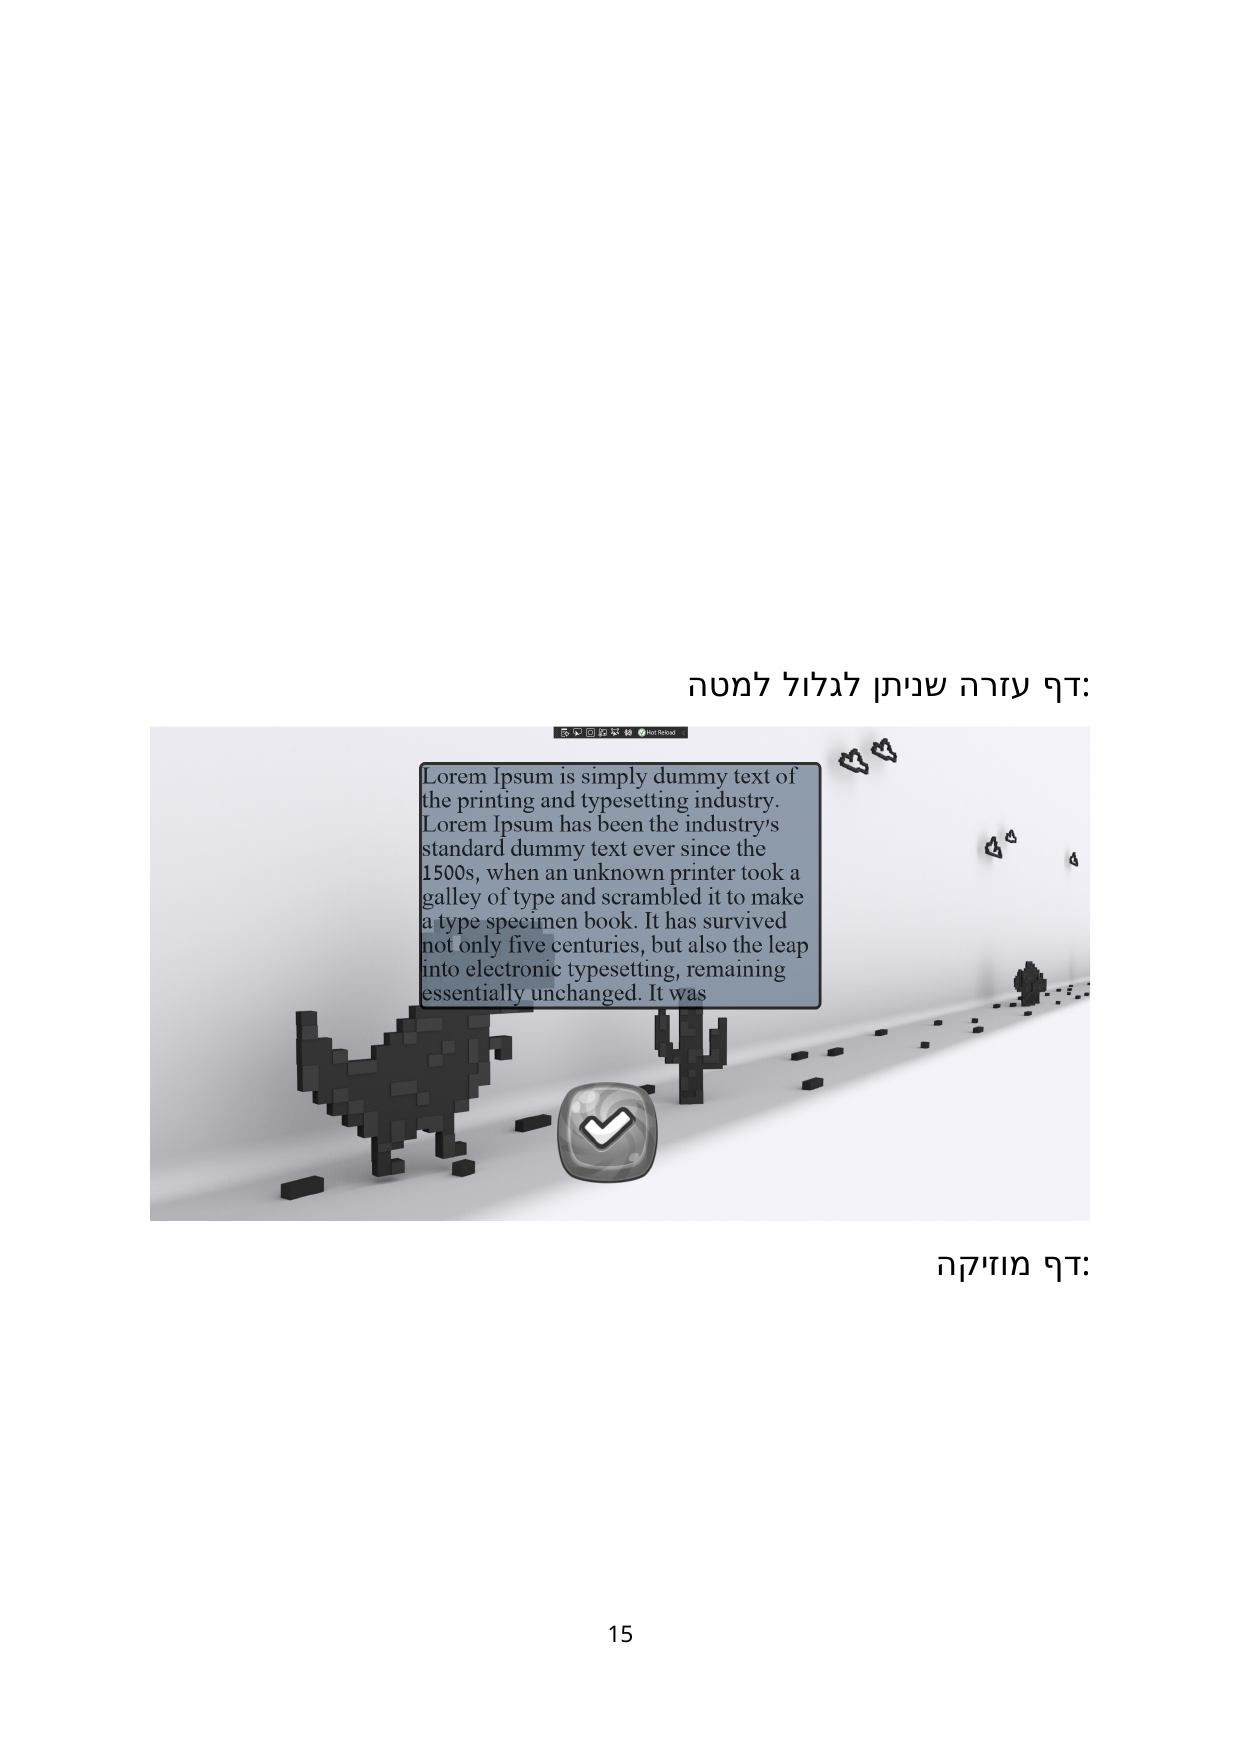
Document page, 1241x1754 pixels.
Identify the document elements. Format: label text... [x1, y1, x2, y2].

text דף מוזיקה: [150, 1240, 1090, 1285]
text דף עזרה שניתן לגלול למטה: [150, 661, 1090, 706]
picture [150, 726, 1091, 1221]
